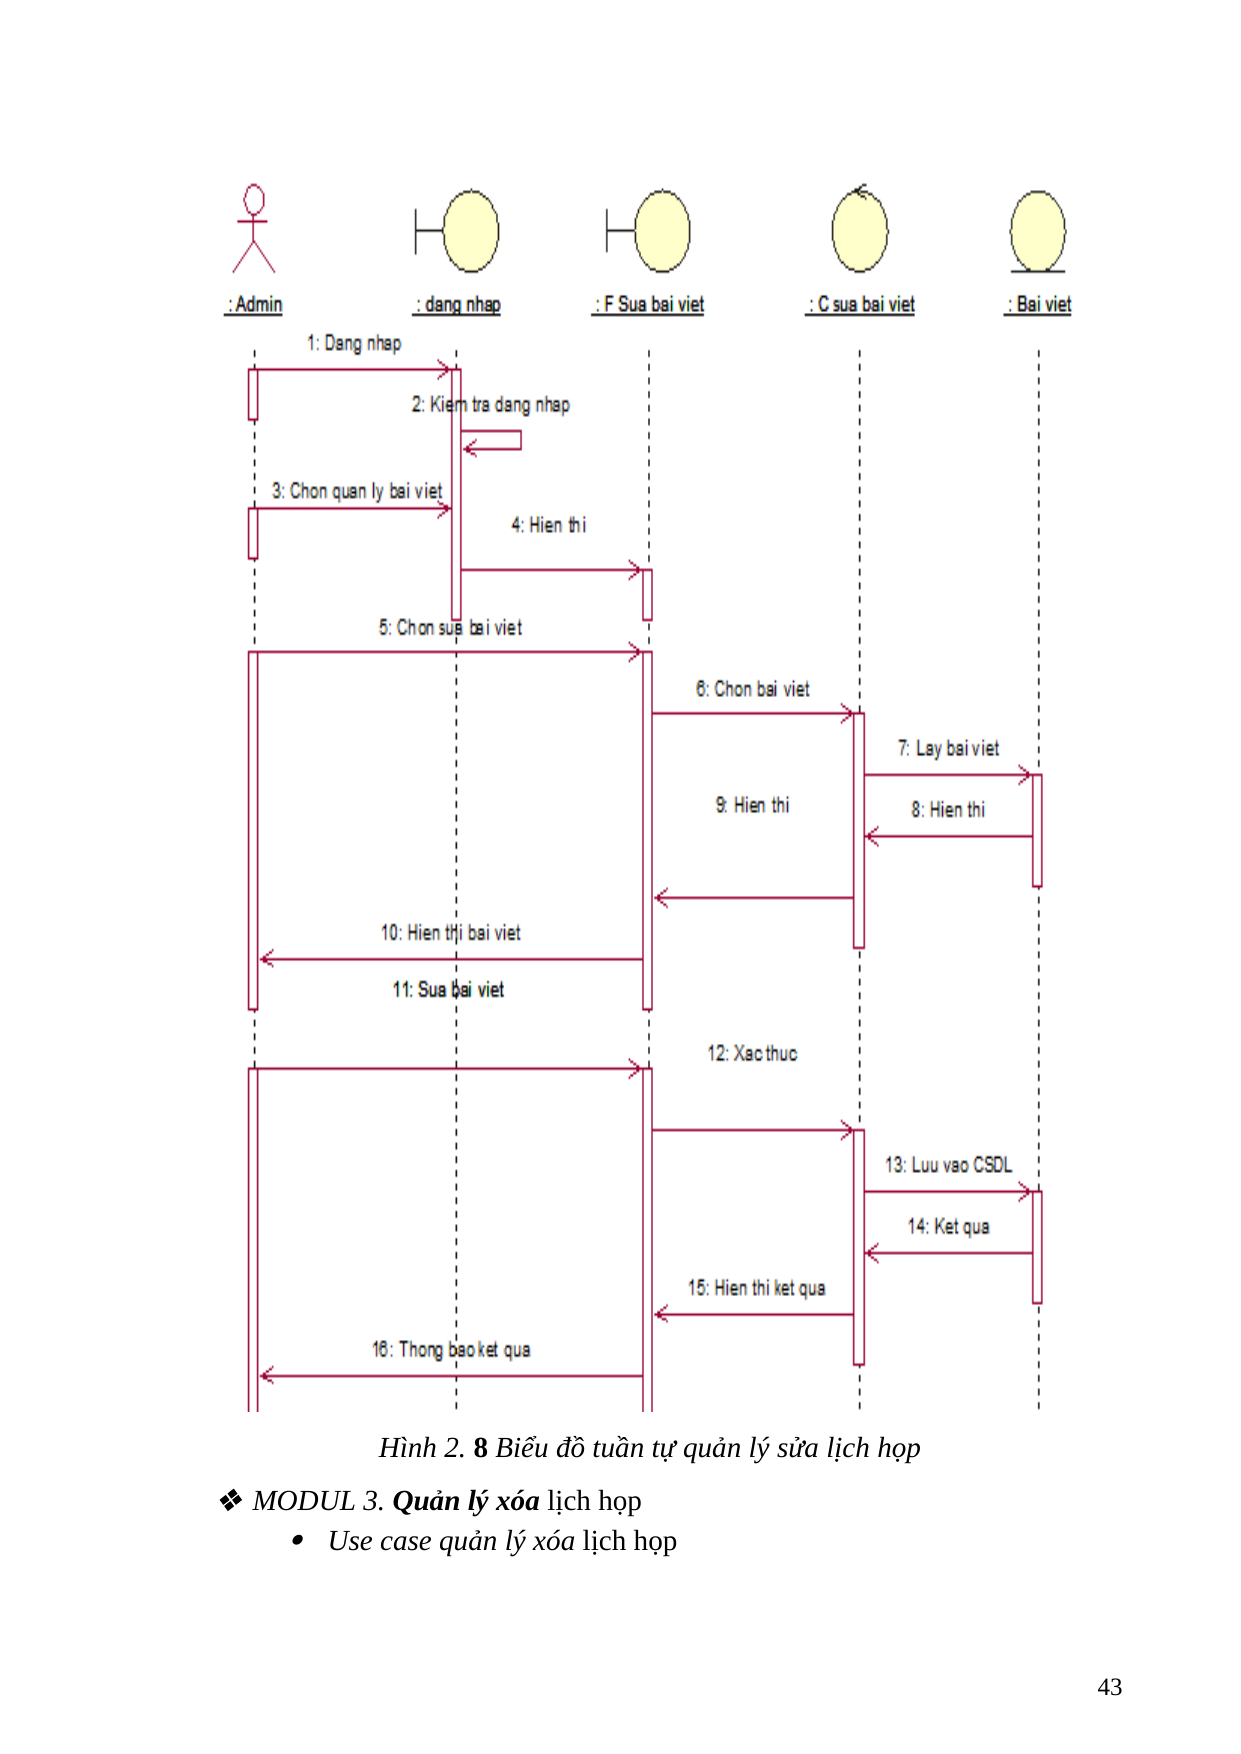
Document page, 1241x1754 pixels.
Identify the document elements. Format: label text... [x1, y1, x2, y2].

list Use case quản lý xóa lịch họp [290, 1523, 1122, 1557]
text Hình 2. 8 Biểu đồ tuần tự quản lý sửa lịch họp [177, 1430, 1122, 1464]
list MODUL 3. Quản lý xóa lịch họp [215, 1483, 1122, 1517]
picture [215, 180, 1084, 1412]
